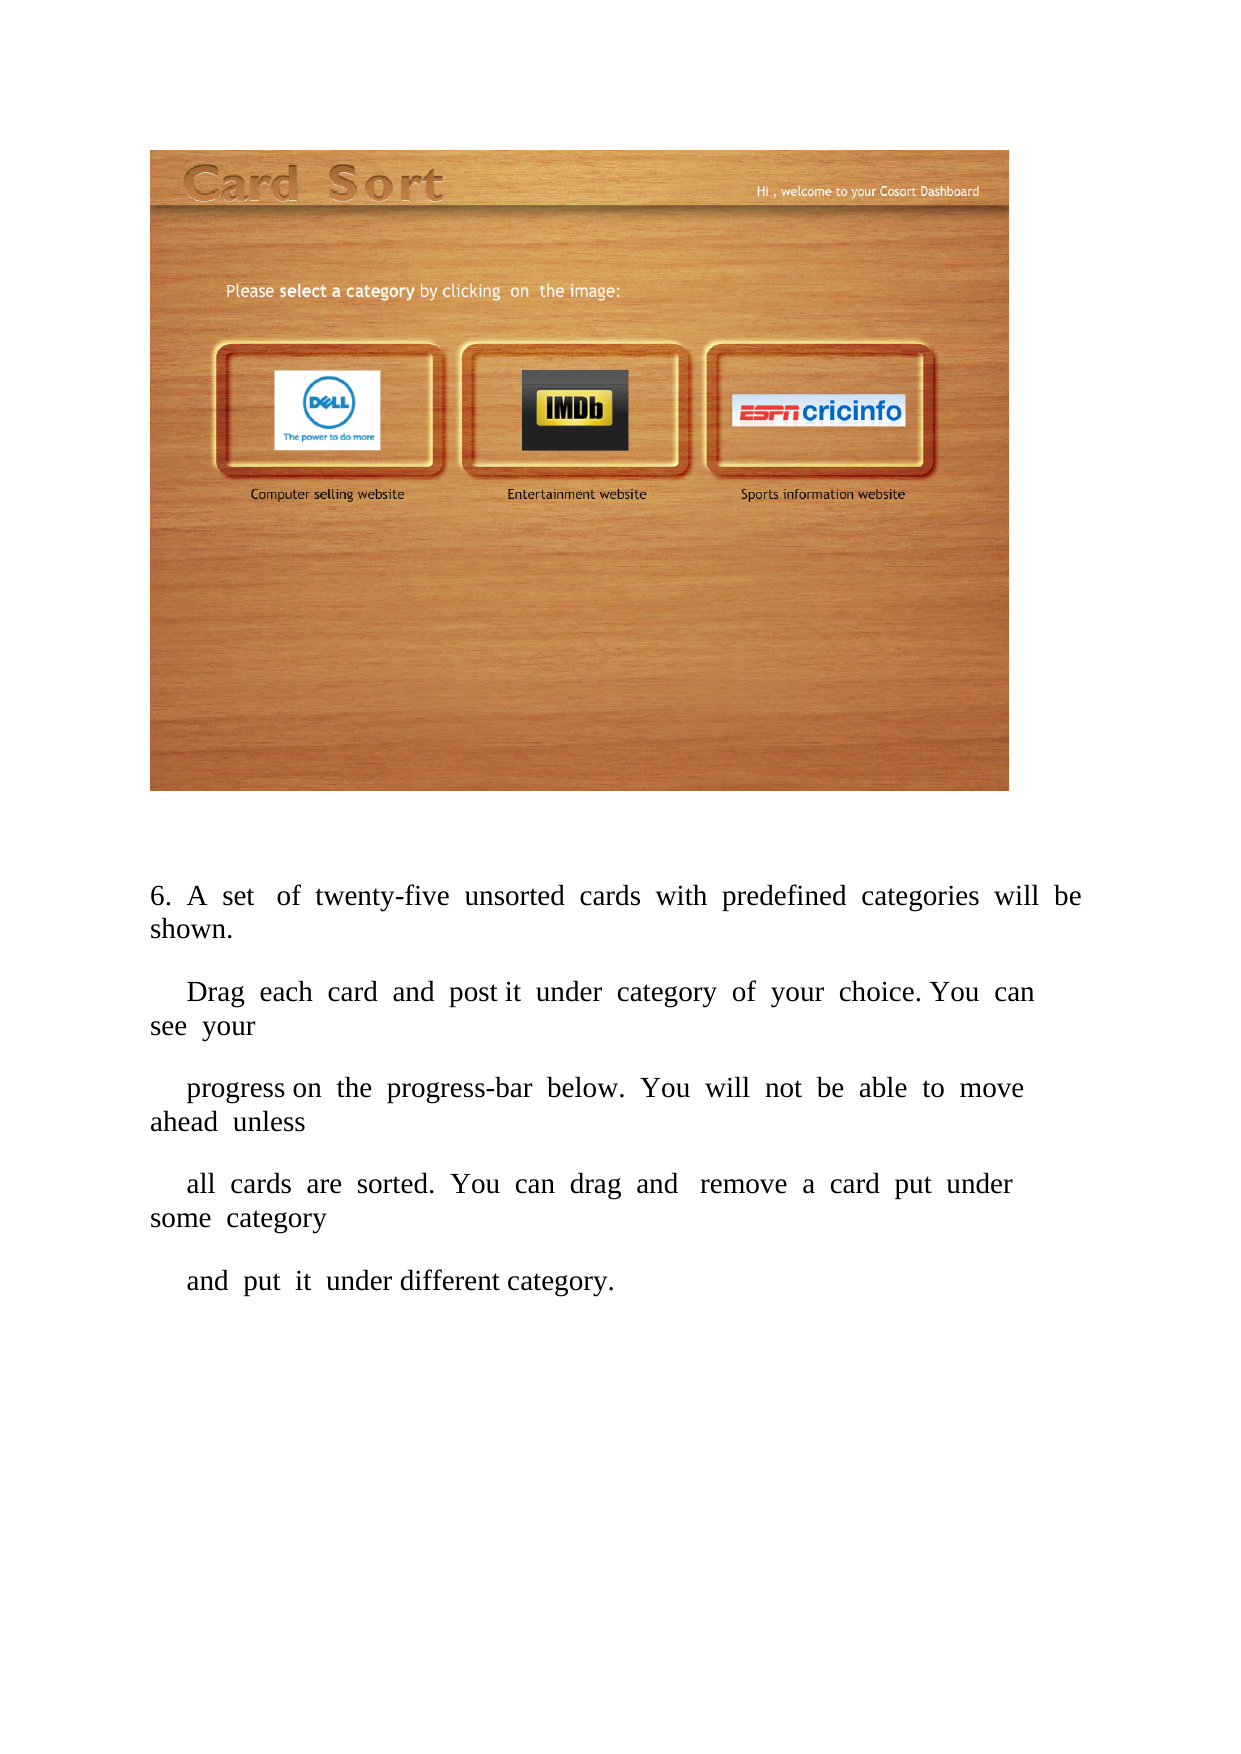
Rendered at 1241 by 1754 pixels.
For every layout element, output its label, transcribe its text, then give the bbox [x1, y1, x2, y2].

text Drag each card and post it under category of your choice. You can see your [150, 974, 1090, 1041]
text all cards are sorted. You can drag and remove a card put under some category [150, 1167, 1090, 1234]
text and put it under different category. [150, 1263, 1090, 1296]
text progress on the progress-bar below. You will not be able to move ahead unless [150, 1070, 1090, 1137]
text 6. A set of twenty-five unsorted cards with predefined categories will be shown. [150, 878, 1090, 945]
picture [150, 150, 1010, 791]
